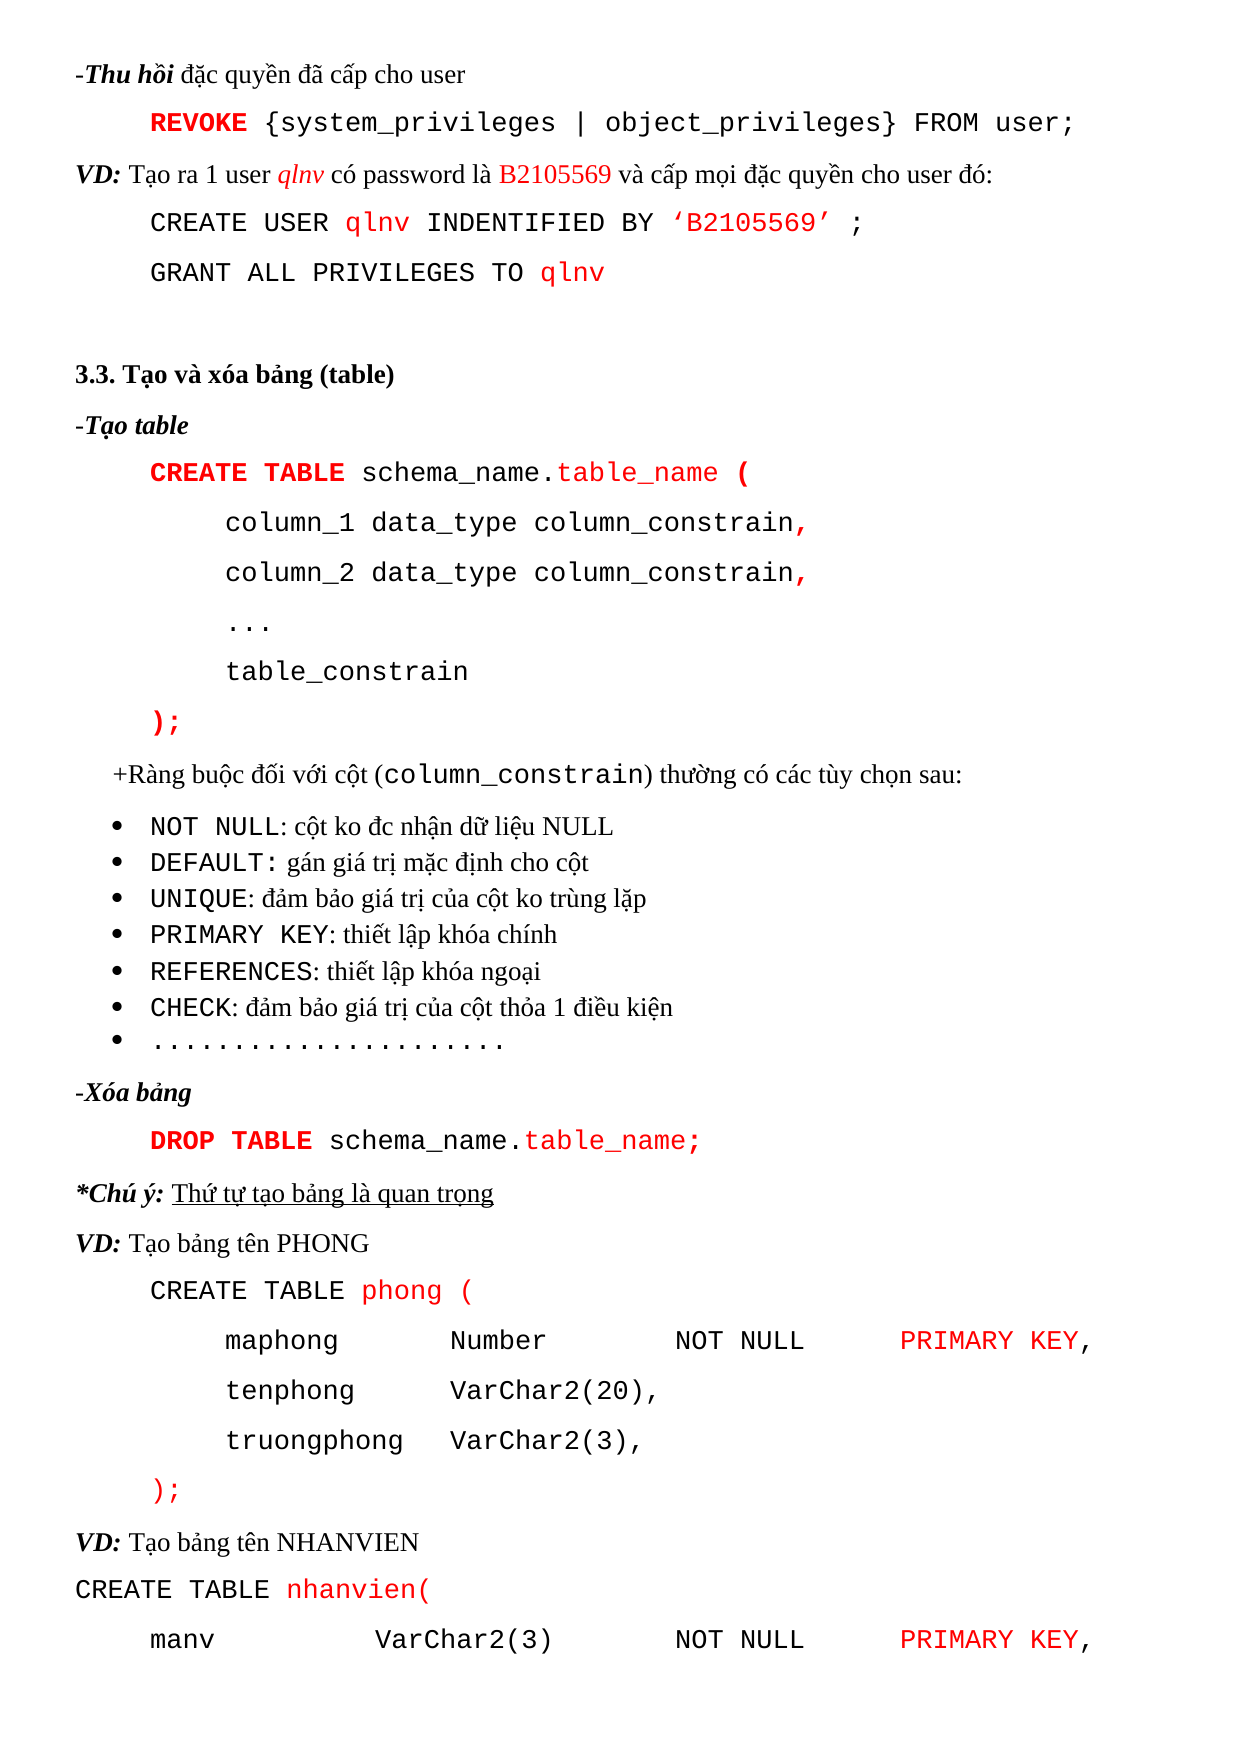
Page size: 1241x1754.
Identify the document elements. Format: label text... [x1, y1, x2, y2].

text VD: Tạo bảng tên PHONG [75, 1227, 1182, 1258]
text VD: Tạo ra 1 user qlnv có password là B2105569 và cấp mọi đặc quyền cho user đó: [75, 158, 1182, 190]
text 3.3. Tạo và xóa bảng (table) [75, 358, 1182, 390]
text DROP TABLE schema_name.table_name; [75, 1127, 1182, 1157]
text table_constrain [75, 658, 1182, 689]
list DEFAULT: gán giá trị mặc định cho cột [112, 846, 1182, 880]
list CHECK: đảm bảo giá trị của cột thỏa 1 điều kiện [112, 991, 1182, 1024]
text -Tạo table [75, 409, 1182, 440]
text REVOKE {system_privileges | object_privileges} FROM user; [75, 109, 1182, 139]
text GRANT ALL PRIVILEGES TO qlnv [150, 258, 1182, 289]
list ...................... [112, 1027, 1182, 1057]
text column_2 data_type column_constrain, [75, 558, 1182, 589]
text -Thu hồi đặc quyền đã cấp cho user [75, 58, 1182, 90]
text CREATE TABLE schema_name.table_name ( [75, 459, 1182, 490]
list PRIMARY KEY: thiết lập khóa chính [112, 918, 1182, 952]
list REFERENCES: thiết lập khóa ngoại [112, 954, 1182, 988]
text tenphong VarChar2(20), [75, 1377, 1182, 1407]
list UNIQUE: đảm bảo giá trị của cột ko trùng lặp [112, 882, 1182, 916]
text ); [75, 708, 1182, 739]
text VD: Tạo bảng tên NHANVIEN [75, 1526, 1182, 1557]
text *Chú ý: Thứ tự tạo bảng là quan trọng [75, 1177, 1182, 1208]
text +Ràng buộc đối với cột (column_constrain) thường có các tùy chọn sau: [75, 758, 1182, 791]
text maphong Number NOT NULL PRIMARY KEY, [75, 1327, 1182, 1358]
text column_1 data_type column_constrain, [75, 509, 1182, 539]
text CREATE USER qlnv INDENTIFIED BY ‘B2105569’ ; [150, 209, 1182, 239]
text ); [75, 1476, 1182, 1507]
text truongphong VarChar2(3), [75, 1426, 1182, 1457]
text CREATE TABLE nhanvien( [75, 1576, 1182, 1607]
text CREATE TABLE phong ( [75, 1277, 1182, 1308]
text ... [75, 608, 1182, 639]
text -Xóa bảng [75, 1076, 1182, 1108]
list NOT NULL: cột ko đc nhận dữ liệu NULL [112, 810, 1182, 844]
text manv VarChar2(3) NOT NULL PRIMARY KEY, [75, 1626, 1182, 1657]
